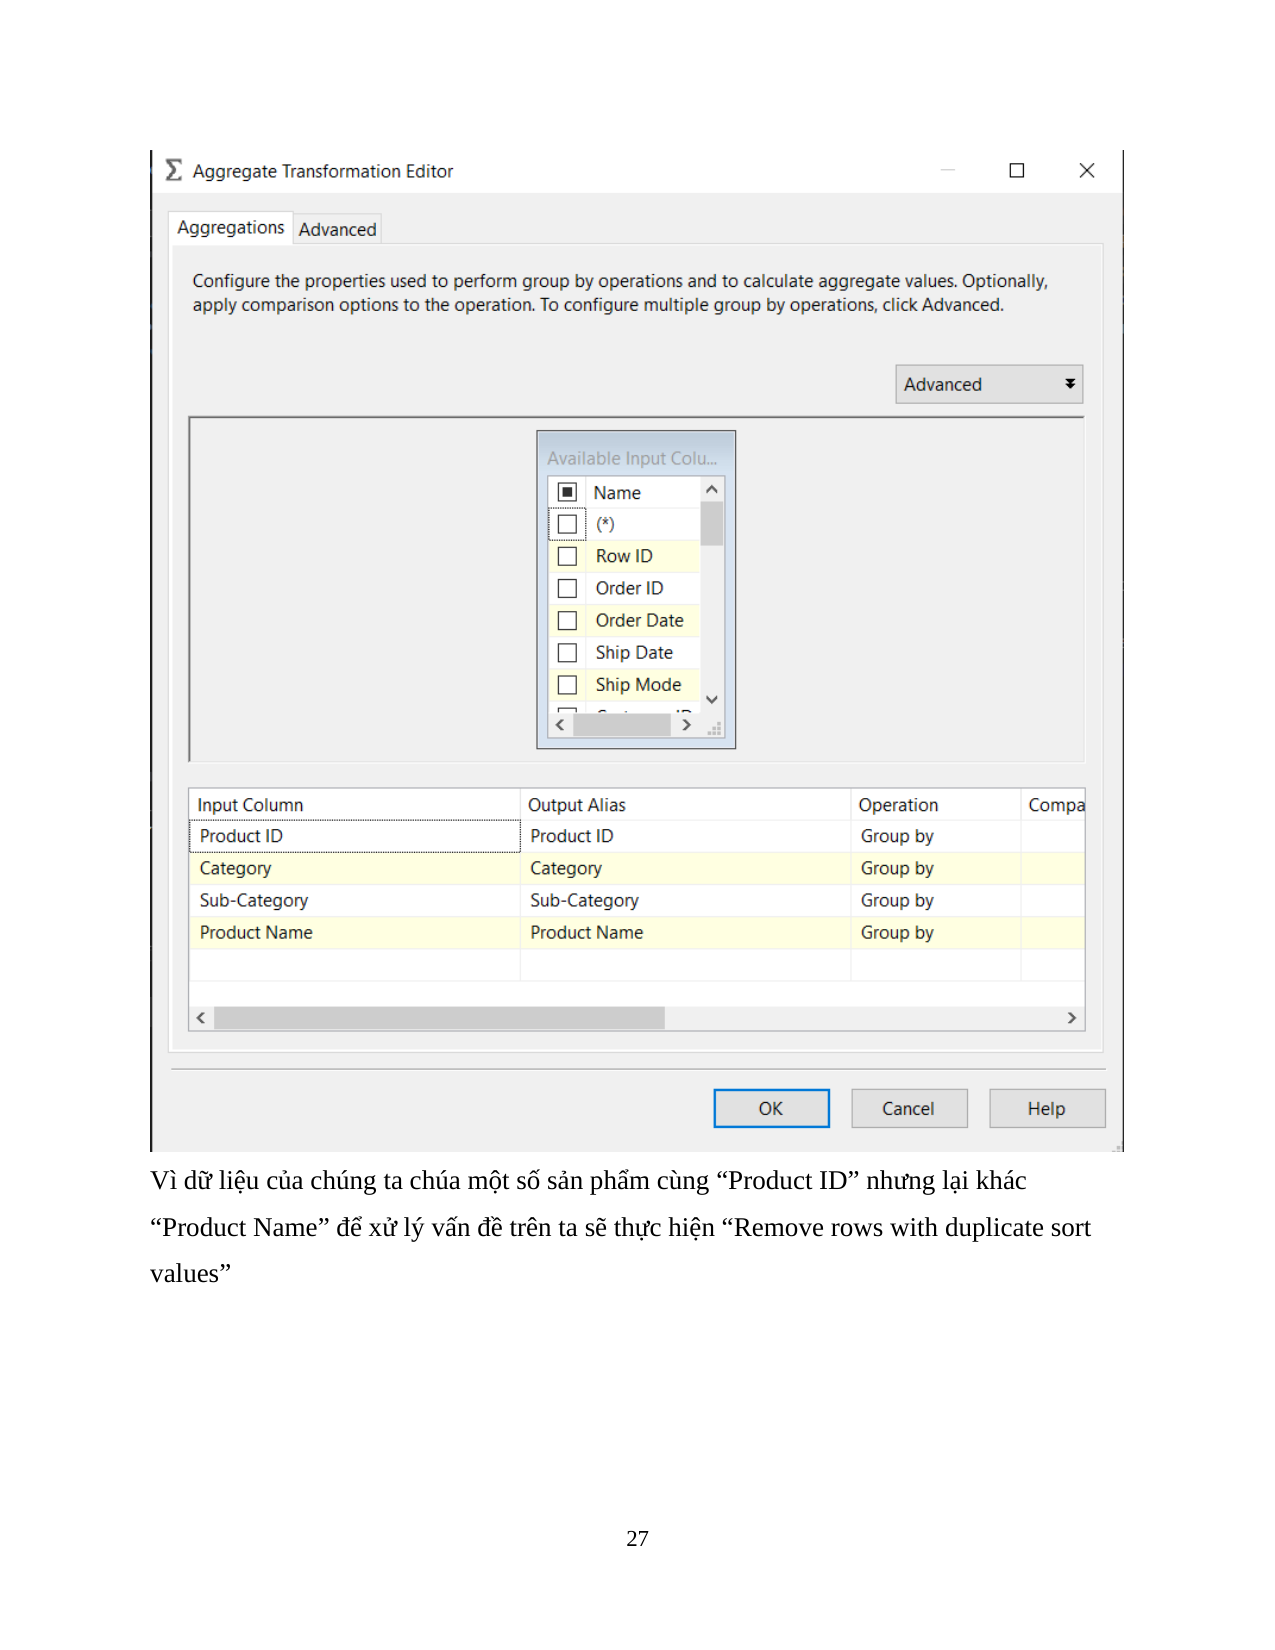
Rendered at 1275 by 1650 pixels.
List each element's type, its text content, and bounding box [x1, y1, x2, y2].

text Vì dữ liệu của chúng ta chúa một số sản phẩm cùng “Product ID” nhưng lại khác “Product Name” để xử lý vấn đề trên ta sẽ thực hiện “Remove rows with duplicate sort values” [150, 1164, 1125, 1289]
picture [150, 150, 1124, 1152]
